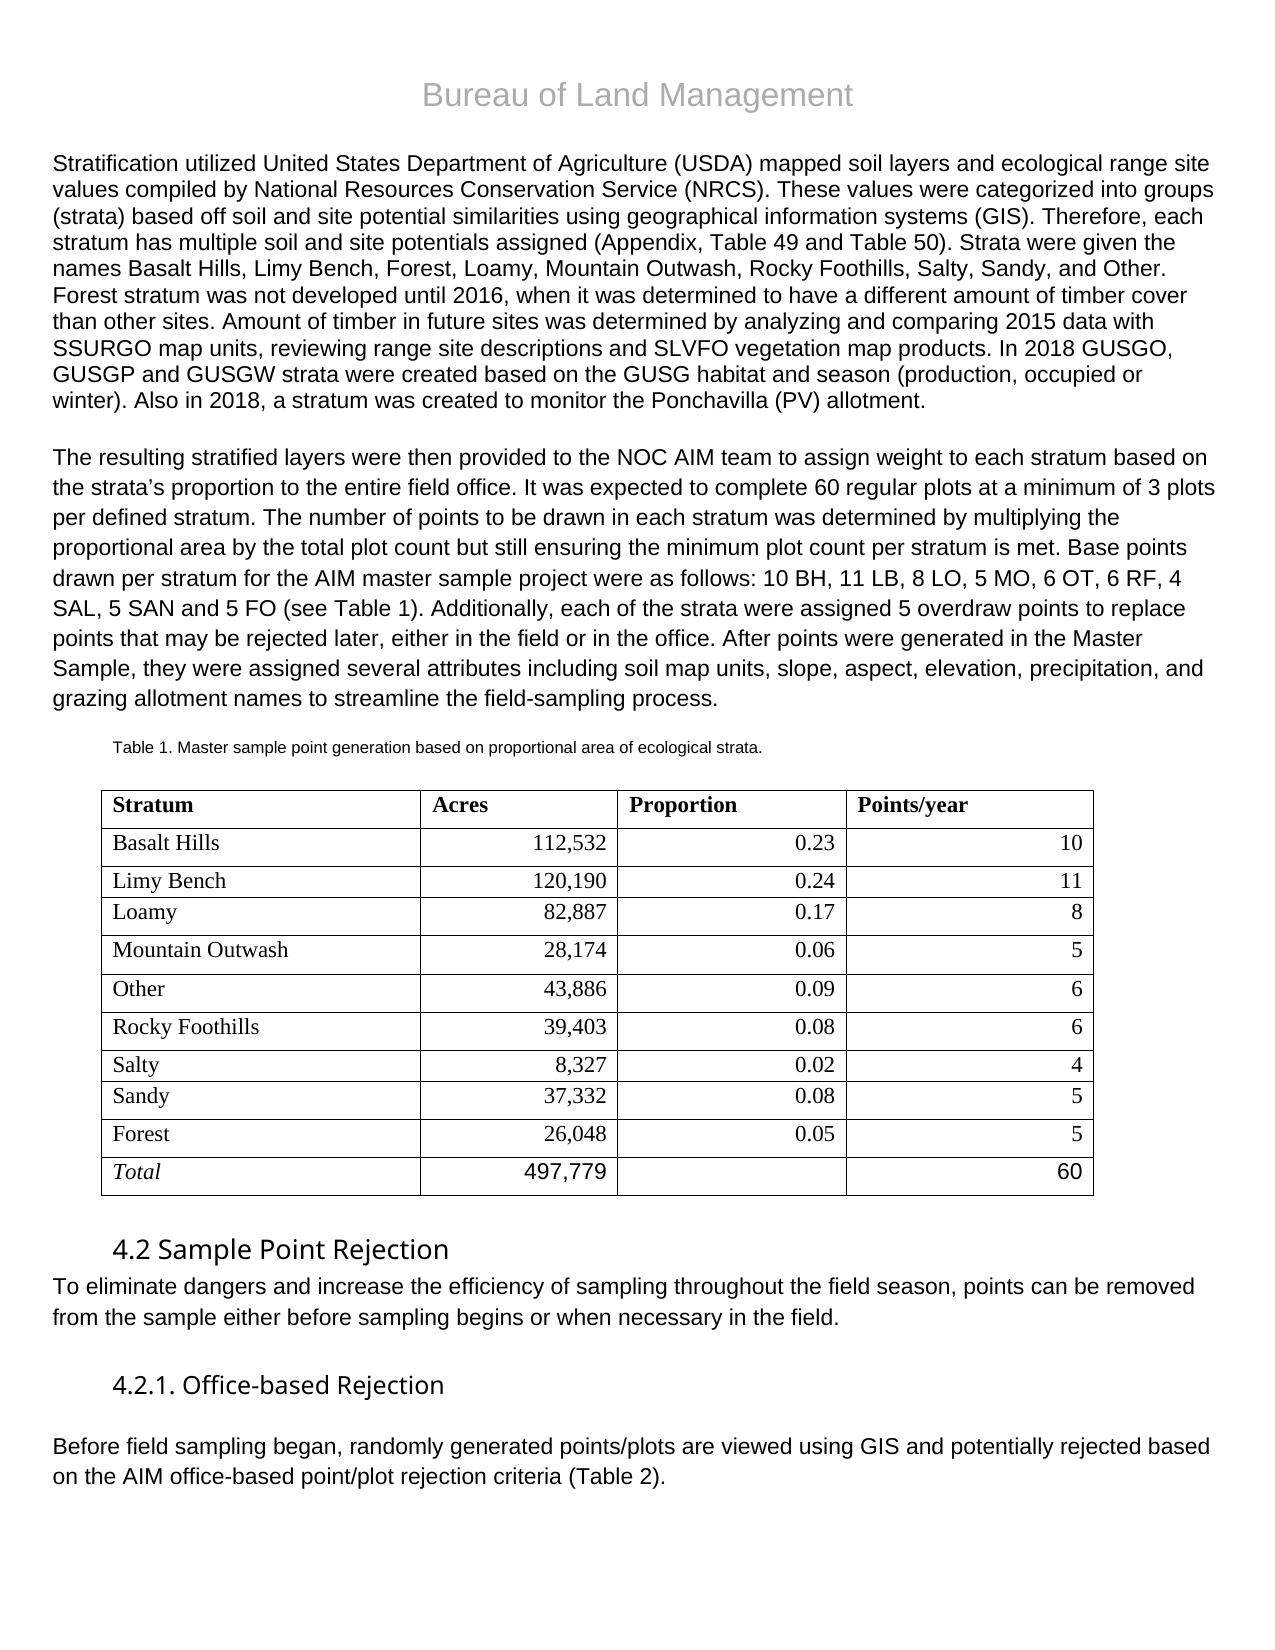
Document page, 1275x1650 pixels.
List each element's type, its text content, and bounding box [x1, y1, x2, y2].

table_cell 60 [847, 1158, 1093, 1195]
table_cell 497,779 [421, 1158, 617, 1195]
table_cell Limy Bench [102, 867, 420, 897]
table_cell 4 [847, 1051, 1093, 1081]
table_cell 0.24 [618, 867, 846, 897]
table_header Acres [421, 791, 617, 828]
table_cell 5 [847, 1082, 1093, 1119]
table_cell 28,174 [421, 936, 617, 973]
table_cell Other [102, 975, 420, 1012]
table_cell Rocky Foothills [102, 1013, 420, 1050]
table_cell 43,886 [421, 975, 617, 1012]
table_header Proportion [618, 791, 846, 828]
table_cell 0.06 [618, 936, 846, 973]
table_cell 0.02 [618, 1051, 846, 1081]
table_cell 0.08 [618, 1082, 846, 1119]
table_cell 0.05 [618, 1120, 846, 1157]
text To eliminate dangers and increase the efficiency of sampling throughout the field season, points can be removed from the sample either before sampling begins or when necessary in the field. [52, 1273, 1196, 1330]
table_cell 5 [847, 1120, 1093, 1157]
table_cell 8 [847, 898, 1093, 935]
text Before field sampling began, randomly generated points/plots are viewed using GIS and potentially rejected based on the AIM office-based point/plot rejection criteria (Table 2). [52, 1433, 1213, 1490]
table_cell 82,887 [421, 898, 617, 935]
subtitle Table 1. Master sample point generation based on proportional area of ecological strata. [112, 738, 1162, 757]
table_cell Sandy [102, 1082, 420, 1119]
subtitle 4.2.1. Office-based Rejection [112, 1368, 1162, 1402]
table_cell 39,403 [421, 1013, 617, 1050]
table_cell 0.08 [618, 1013, 846, 1050]
table_cell 37,332 [421, 1082, 617, 1119]
table_header Stratum [102, 791, 420, 828]
table_cell 0.09 [618, 975, 846, 1012]
table_cell 6 [847, 1013, 1093, 1050]
table_cell 0.17 [618, 898, 846, 935]
table_cell 5 [847, 936, 1093, 973]
table_cell 10 [847, 829, 1093, 866]
table_cell 0.23 [618, 829, 846, 866]
table_cell 11 [847, 867, 1093, 897]
text The resulting stratified layers were then provided to the NOC AIM team to assign weight to each stratum based on the strata’s proportion to the entire field office. It was expected to complete 60 regular plots at a minimum of 3 plots per defined stratum. The number of points to be drawn in each stratum was determined by multiplying the proportional area by the total plot count but still ensuring the minimum plot count per stratum is met. Base points drawn per stratum for the AIM master sample project were as follows: 10 BH, 11 LB, 8 LO, 5 MO, 6 OT, 6 RF, 4 SAL, 5 SAN and 5 FO (see Table 1). Additionally, each of the strata were assigned 5 overdraw points to replace points that may be rejected later, either in the field or in the office. After points were generated in the Master Sample, they were assigned several attributes including soil map units, slope, aspect, elevation, precipitation, and grazing allotment names to streamline the field-sampling process. [52, 444, 1217, 712]
table_header Points/year [847, 791, 1093, 828]
table_cell Total [102, 1158, 420, 1195]
table_cell 6 [847, 975, 1093, 1012]
subtitle 4.2 Sample Point Rejection [112, 1231, 1162, 1268]
table_cell Salty [102, 1051, 420, 1081]
table_cell Mountain Outwash [102, 936, 420, 973]
table_cell 120,190 [421, 867, 617, 897]
table_cell Basalt Hills [102, 829, 420, 866]
table_cell Loamy [102, 898, 420, 935]
text Stratification utilized United States Department of Agriculture (USDA) mapped soil layers and ecological range site values compiled by National Resources Conservation Service (NRCS). These values were categorized into groups (strata) based off soil and site potential similarities using geographical information systems (GIS). Therefore, each stratum has multiple soil and site potentials assigned (Appendix, Table 49 and Table 50). Strata were given the names Basalt Hills, Limy Bench, Forest, Loamy, Mountain Outwash, Rocky Foothills, Salty, Sandy, and Other. Forest stratum was not developed until 2016, when it was determined to have a different amount of timber cover than other sites. Amount of timber in future sites was determined by analyzing and comparing 2015 data with SSURGO map units, reviewing range site descriptions and SLVFO vegetation map products. In 2018 GUSGO, GUSGP and GUSGW strata were created based on the GUSG habitat and season (production, occupied or winter). Also in 2018, a stratum was created to monitor the Ponchavilla (PV) allotment. [52, 150, 1217, 413]
table_cell Forest [102, 1120, 420, 1157]
table_cell 26,048 [421, 1120, 617, 1157]
table_cell 8,327 [421, 1051, 617, 1081]
table_cell 112,532 [421, 829, 617, 866]
table_cell [618, 1158, 846, 1195]
